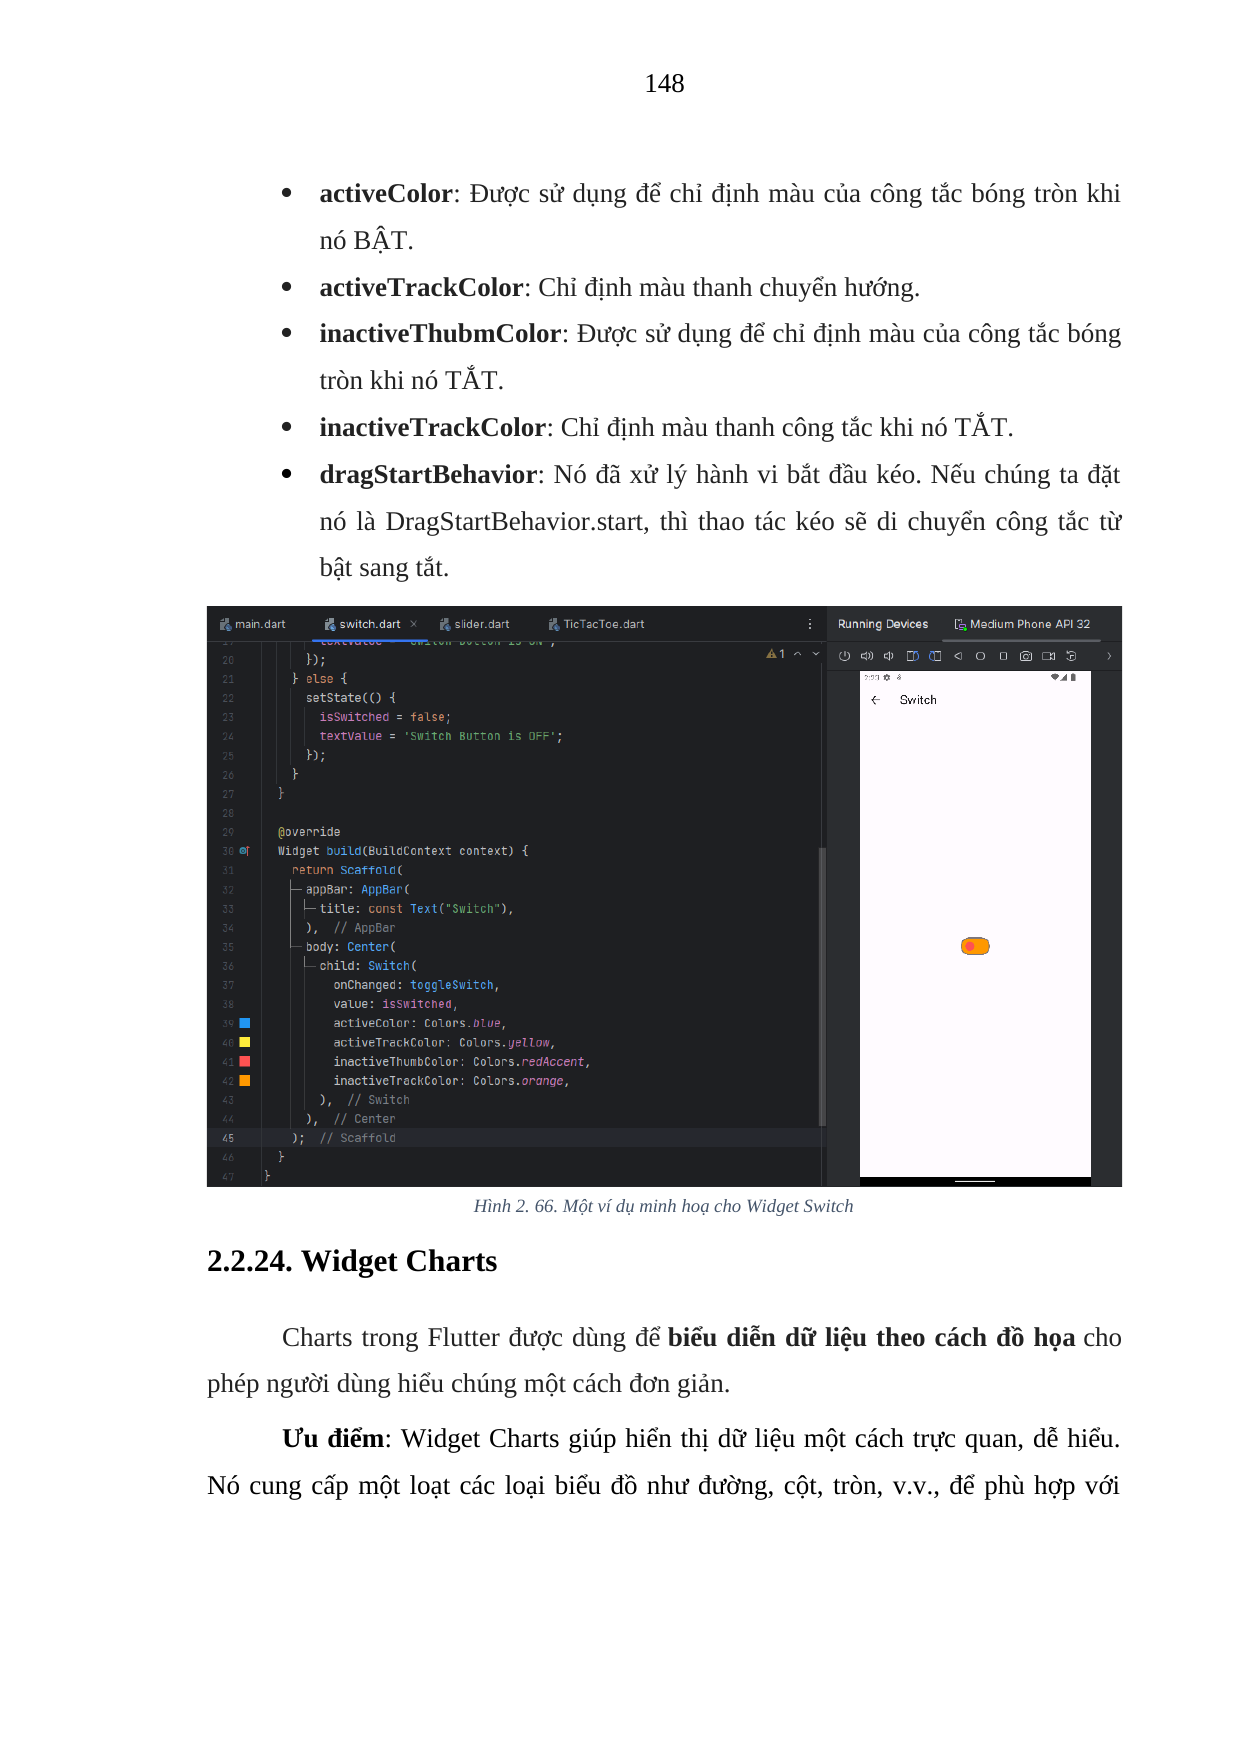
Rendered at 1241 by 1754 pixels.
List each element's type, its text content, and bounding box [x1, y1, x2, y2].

text Charts trong Flutter được dùng để biểu diễn dữ liệu theo cách đồ họa cho phép người dùng hiểu chúng một cách đơn giản. [207, 1321, 1122, 1398]
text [207, 1422, 1122, 1500]
text Hình 2. 66. Một ví dụ minh hoạ cho Widget Switch [207, 1195, 1122, 1217]
list activeTrackColor: Chỉ định màu thanh chuyển hướng. [282, 271, 1122, 302]
list inactiveThubmColor: Được sử dụng để chỉ định màu của công tắc bóng tròn khi nó TẮT. [282, 317, 1122, 395]
list activeColor: Được sử dụng để chỉ định màu của công tắc bóng tròn khi nó BẬT. [282, 177, 1122, 255]
subtitle 2.2.24. Widget Charts [207, 1242, 1122, 1278]
list dragStartBehavior: Nó đã xử lý hành vi bắt đầu kéo. Nếu chúng ta đặt nó là DragStartBehavior.start, thì thao tác kéo sẽ di chuyển công tắc từ bật sang tắt. [282, 458, 1122, 582]
picture [206, 606, 1123, 1187]
list inactiveTrackColor: Chỉ định màu thanh công tắc khi nó TẮT. [282, 411, 1122, 442]
